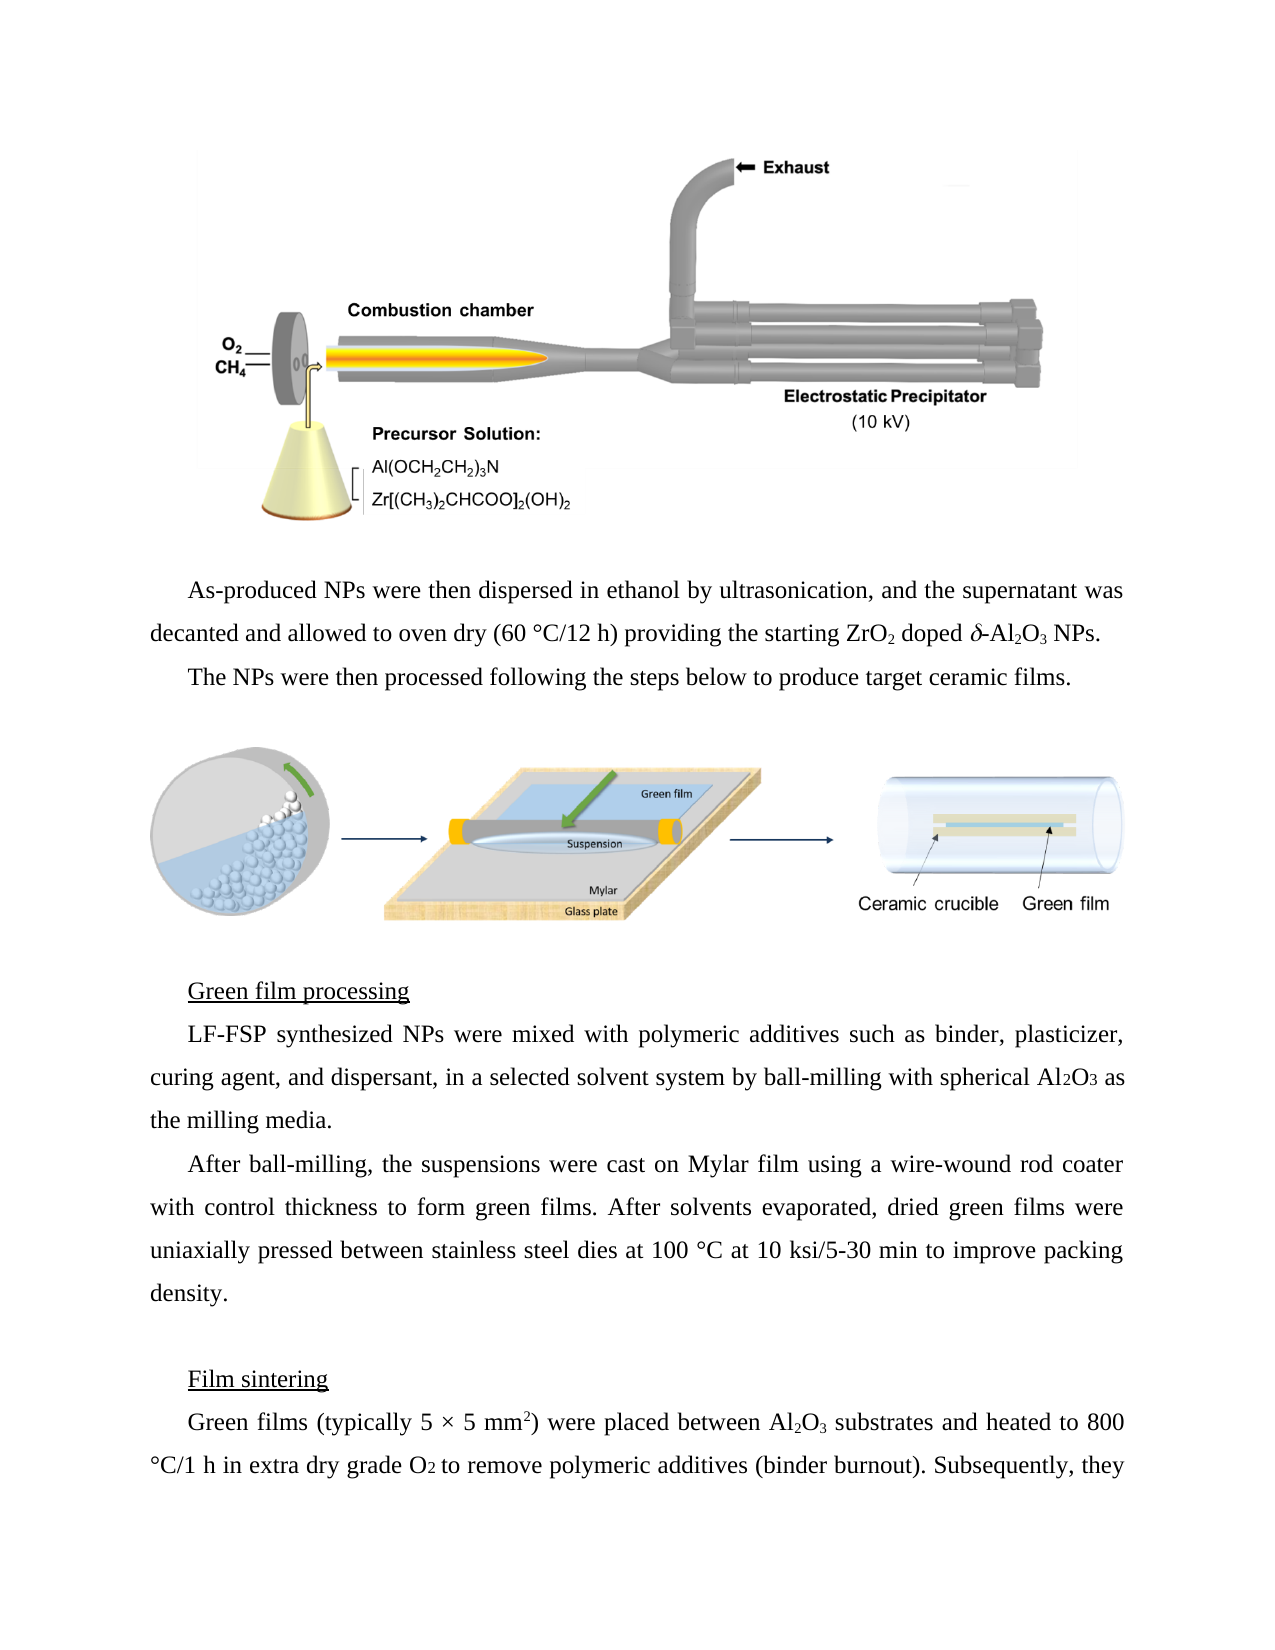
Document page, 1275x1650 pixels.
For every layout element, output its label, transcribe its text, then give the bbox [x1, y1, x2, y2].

picture [196, 150, 1079, 525]
text Film sintering [150, 1364, 1125, 1393]
text As-produced NPs were then dispersed in ethanol by ultrasonication, and the supernatant was decanted and allowed to oven dry (60 °C/12 h) providing the starting ZrO2 doped -Al2O3 NPs. [150, 575, 1125, 647]
text LF-FSP synthesized NPs were mixed with polymeric additives such as binder, plasticizer, curing agent, and dispersant, in a selected solvent system by ball-milling with spherical Al2O3 as the milling media. [150, 1019, 1125, 1134]
text The NPs were then processed following the steps below to produce target ceramic films. [150, 662, 1125, 690]
text After ball-milling, the suspensions were cast on Mylar film using a wire-wound rod coater with control thickness to form green films. After solvents evaporated, dried green films were uniaxially pressed between stainless steel dies at 100 °C at 10 ksi/5-30 min to improve packing density. [150, 1149, 1125, 1307]
picture [150, 747, 1125, 926]
text Green film processing [150, 976, 1125, 1005]
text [150, 1407, 1125, 1479]
